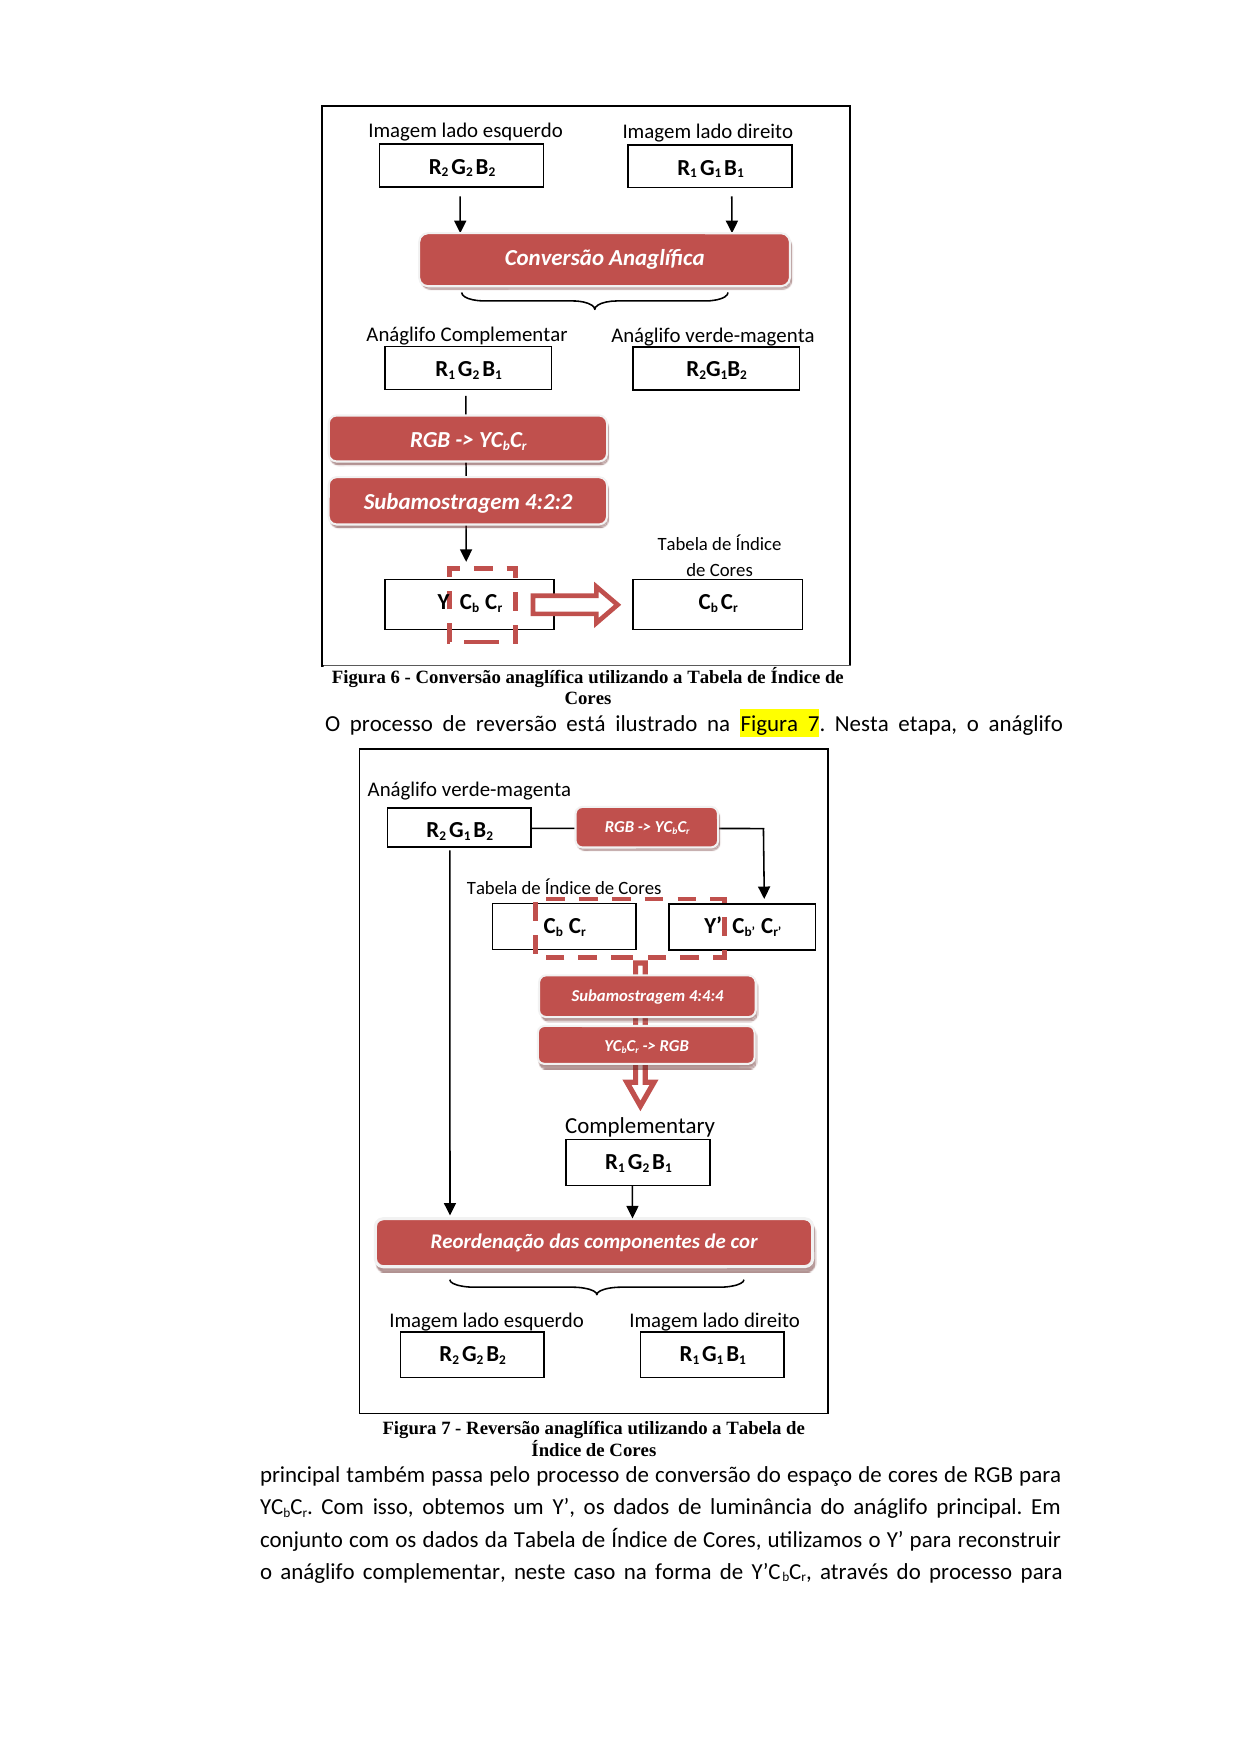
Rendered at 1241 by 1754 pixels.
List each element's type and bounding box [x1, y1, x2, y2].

list [260, 148, 1063, 1585]
